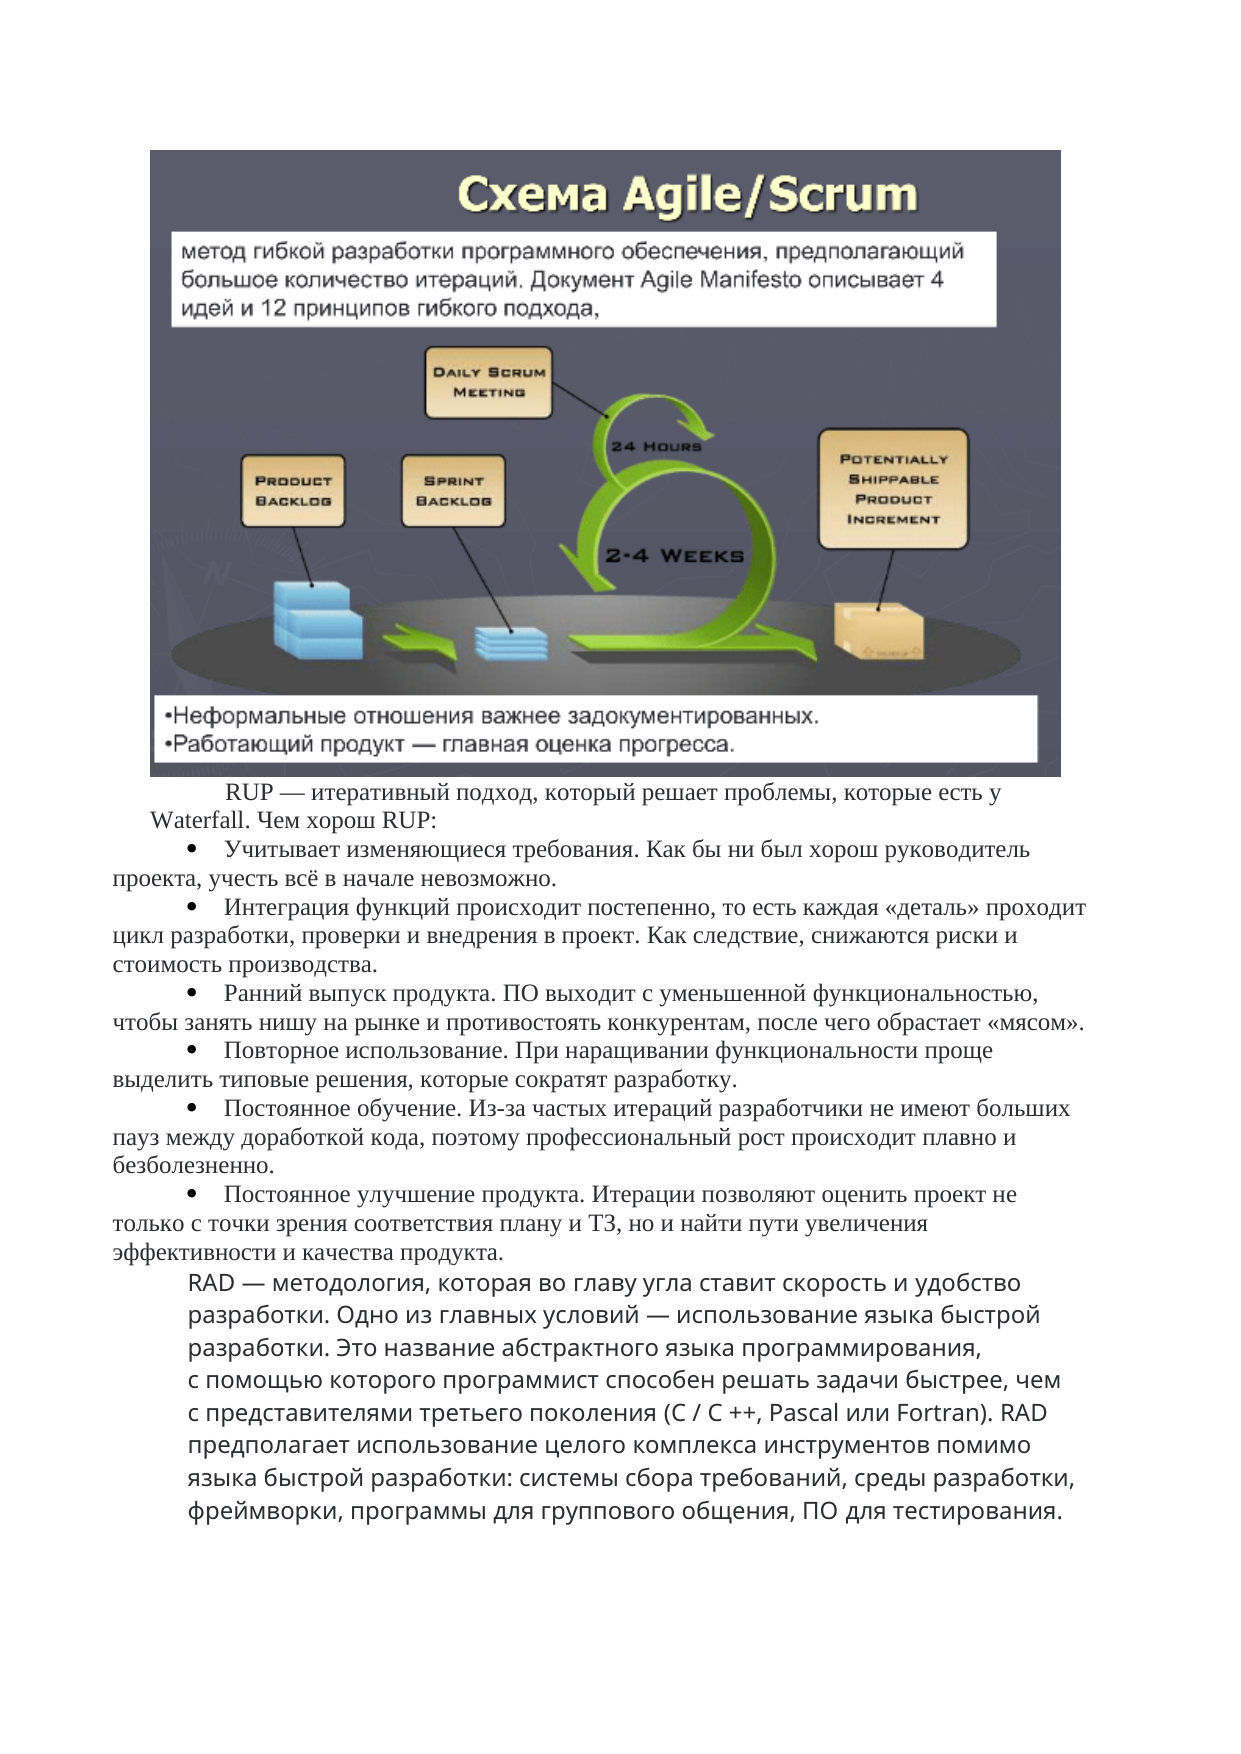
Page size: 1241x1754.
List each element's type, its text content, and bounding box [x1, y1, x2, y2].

list Постоянное обучение. Из-за частых итераций разработчики не имеют больших пауз между доработкой кода, поэтому профессиональный рост происходит плавно и безболезненно. [112, 1093, 1090, 1179]
list Интеграция функций происходит постепенно, то есть каждая «деталь» проходит цикл разработки, проверки и внедрения в проект. Как следствие, снижаются риски и стоимость производства. [112, 892, 1090, 978]
list RAD — методология, которая во главу угла ставит скорость и удобство разработки. Одно из главных условий — использование языка быстрой разработки. Это название абстрактного языка программирования, с помощью которого программист способен решать задачи быстрее, чем с представителями третьего поколения (C / C ++, Pascal или Fortran). RAD предполагает использование целого комплекса инструментов помимо языка быстрой разработки: системы сбора требований, среды разработки, фреймворки, программы для группового общения, ПО для тестирования. [187, 1265, 1090, 1526]
picture [150, 150, 1061, 777]
list Учитывает изменяющиеся требования. Как бы ни был хорош руководитель проекта, учесть всё в начале невозможно. [112, 834, 1090, 892]
text RUP — итеративный подход, который решает проблемы, которые есть у Waterfall. Чем хорош RUP: [150, 777, 1090, 834]
list Ранний выпуск продукта. ПО выходит с уменьшенной функциональностью, чтобы занять нишу на рынке и противостоять конкурентам, после чего обрастает «мясом». [112, 978, 1090, 1035]
list Повторное использование. При наращивании функциональности проще выделить типовые решения, которые сократят разработку. [112, 1035, 1090, 1093]
list Постоянное улучшение продукта. Итерации позволяют оценить проект не только с точки зрения соответствия плану и ТЗ, но и найти пути увеличения эффективности и качества продукта. [112, 1179, 1090, 1265]
